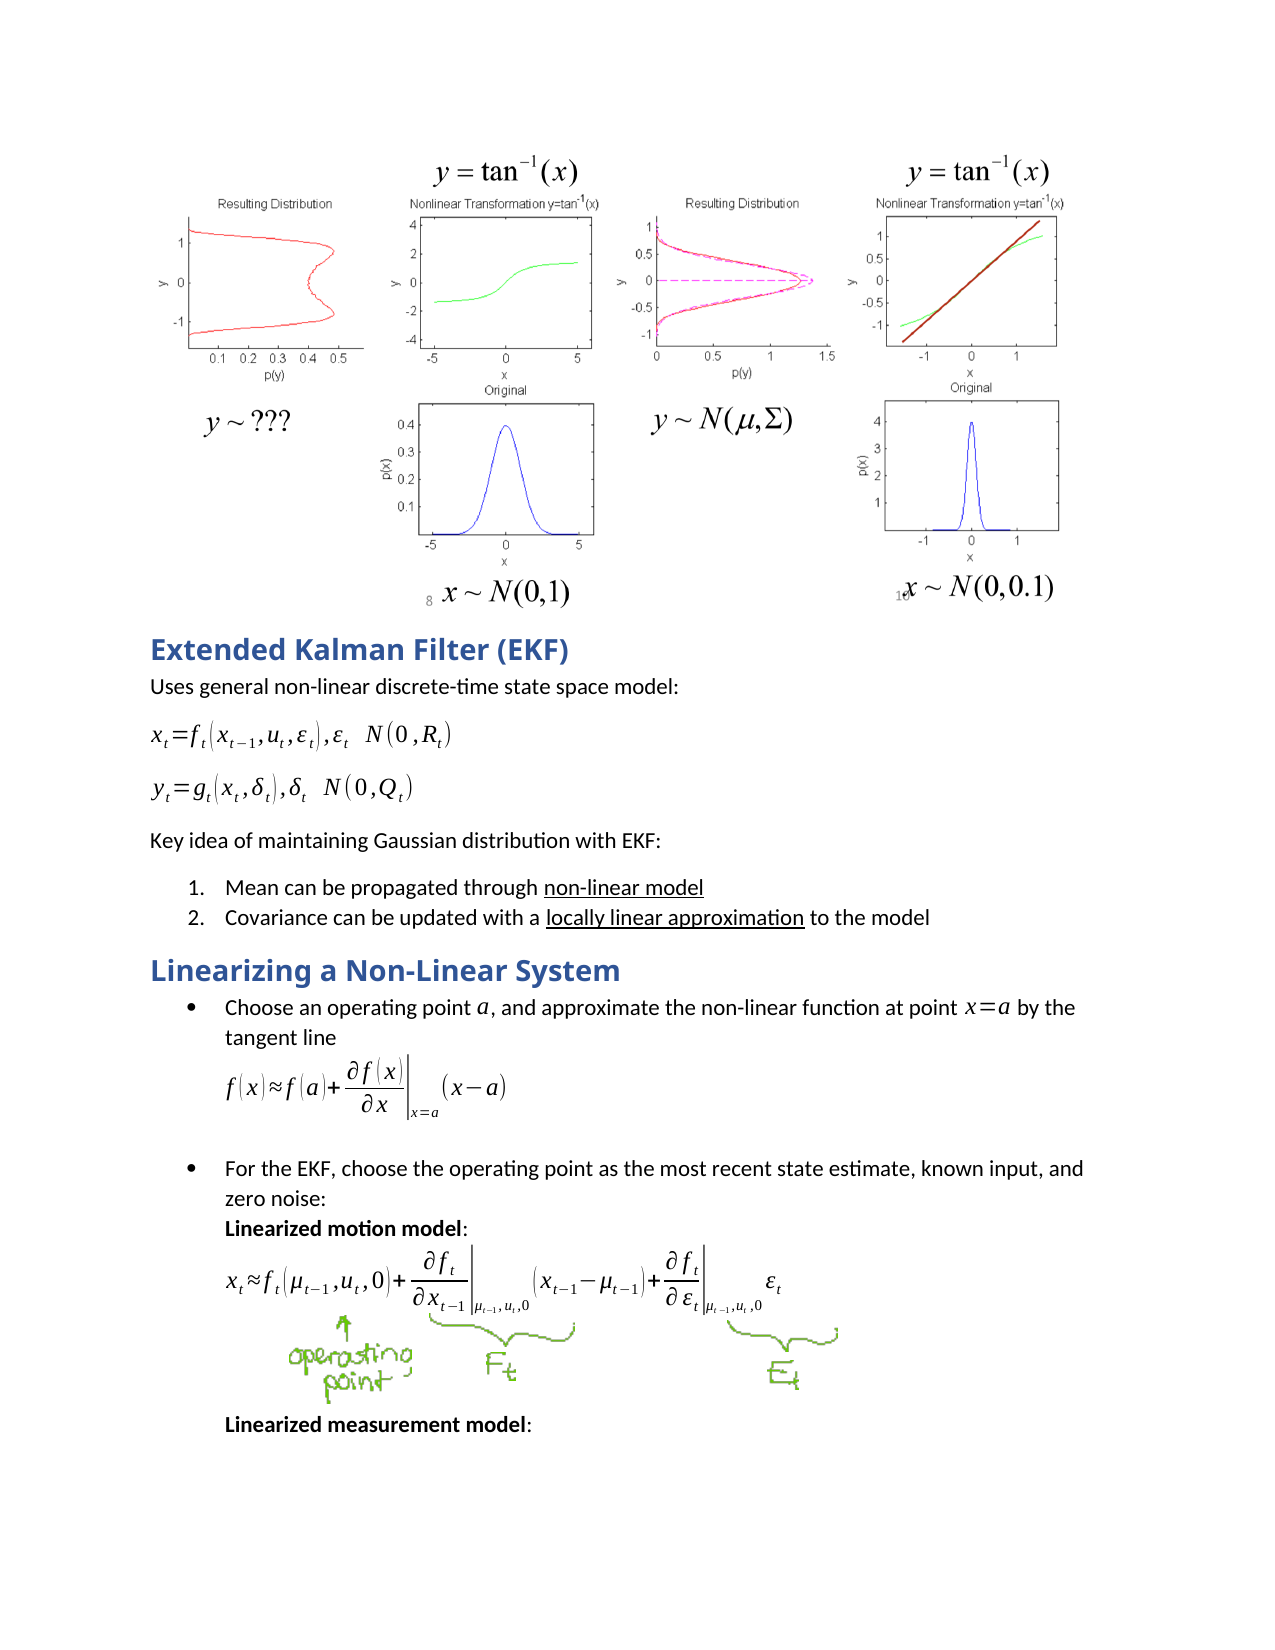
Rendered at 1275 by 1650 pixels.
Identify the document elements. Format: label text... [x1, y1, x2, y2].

picture [486, 1352, 516, 1381]
list Covariance can be updated with a locally linear approximation to the model [187, 903, 1125, 931]
list Linearized motion model: [225, 1214, 1125, 1317]
picture [767, 1360, 799, 1390]
text Uses general non-linear discrete-time state space model: [150, 672, 1125, 700]
subtitle Extended Kalman Filter (EKF) [150, 629, 1125, 669]
subtitle Linearizing a Non-Linear System [150, 950, 1125, 989]
picture [150, 150, 1071, 611]
list Choose an operating point , and approximate the non-linear function at point by the tangent line [187, 993, 1125, 1051]
picture [727, 1320, 838, 1352]
list Mean can be propagated through non-linear model [187, 873, 1125, 901]
picture [429, 1313, 575, 1347]
list For the EKF, choose the operating point as the most recent state estimate, known input, and zero noise: [187, 1154, 1125, 1212]
list Linearized measurement model: [225, 1410, 1125, 1438]
picture [289, 1315, 412, 1404]
text Key idea of maintaining Gaussian distribution with EKF: [150, 826, 1125, 854]
